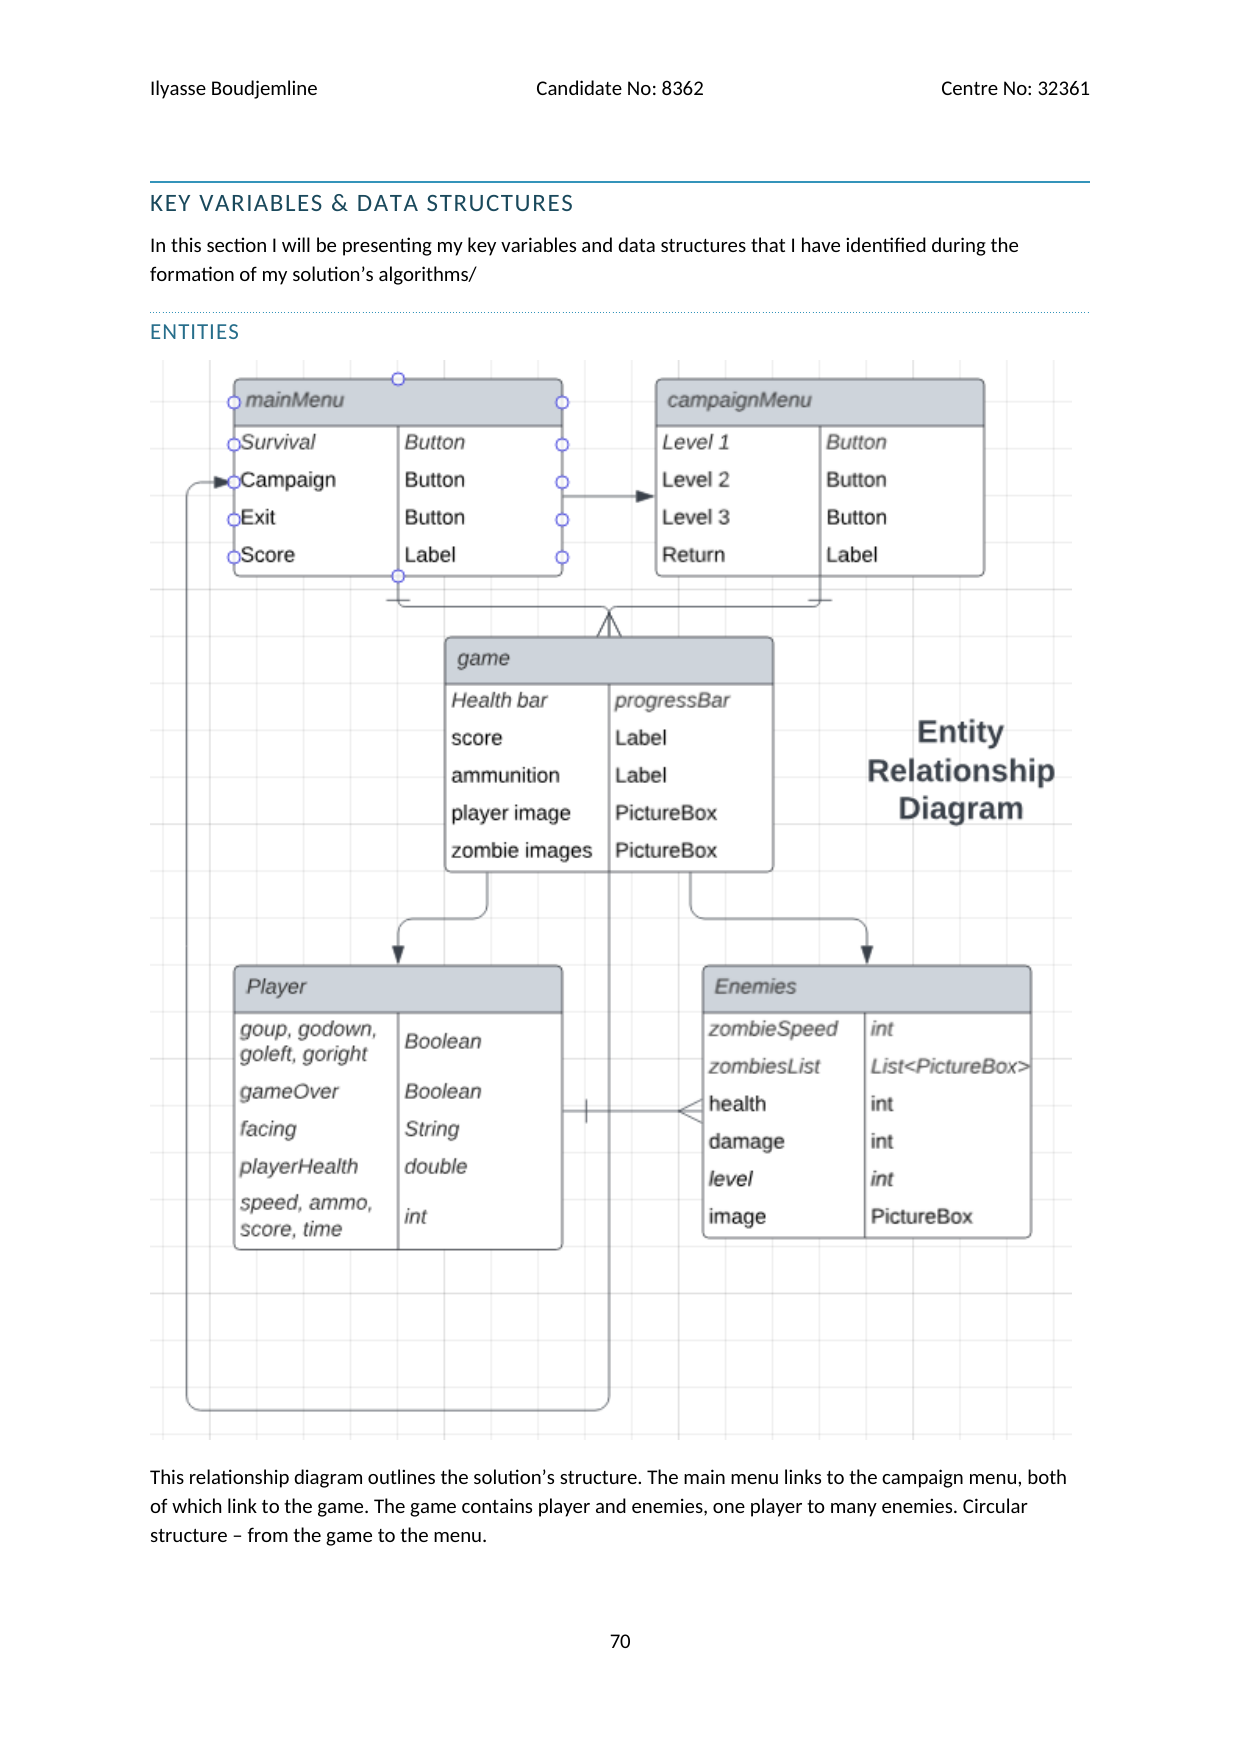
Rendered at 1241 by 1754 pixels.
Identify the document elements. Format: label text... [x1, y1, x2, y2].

subtitle Key Variables & data Structures [150, 183, 1090, 217]
text This relationship diagram outlines the solution’s structure. The main menu links to the campaign menu, both of which link to the game. The game contains player and enemies, one player to many enemies. Circular structure – from the game to the menu. [150, 1464, 1090, 1548]
text In this section I will be presenting my key variables and data structures that I have identified during the formation of my solution’s algorithms/ [150, 232, 1090, 287]
picture [150, 360, 1072, 1440]
subtitle Entities [150, 312, 1090, 345]
